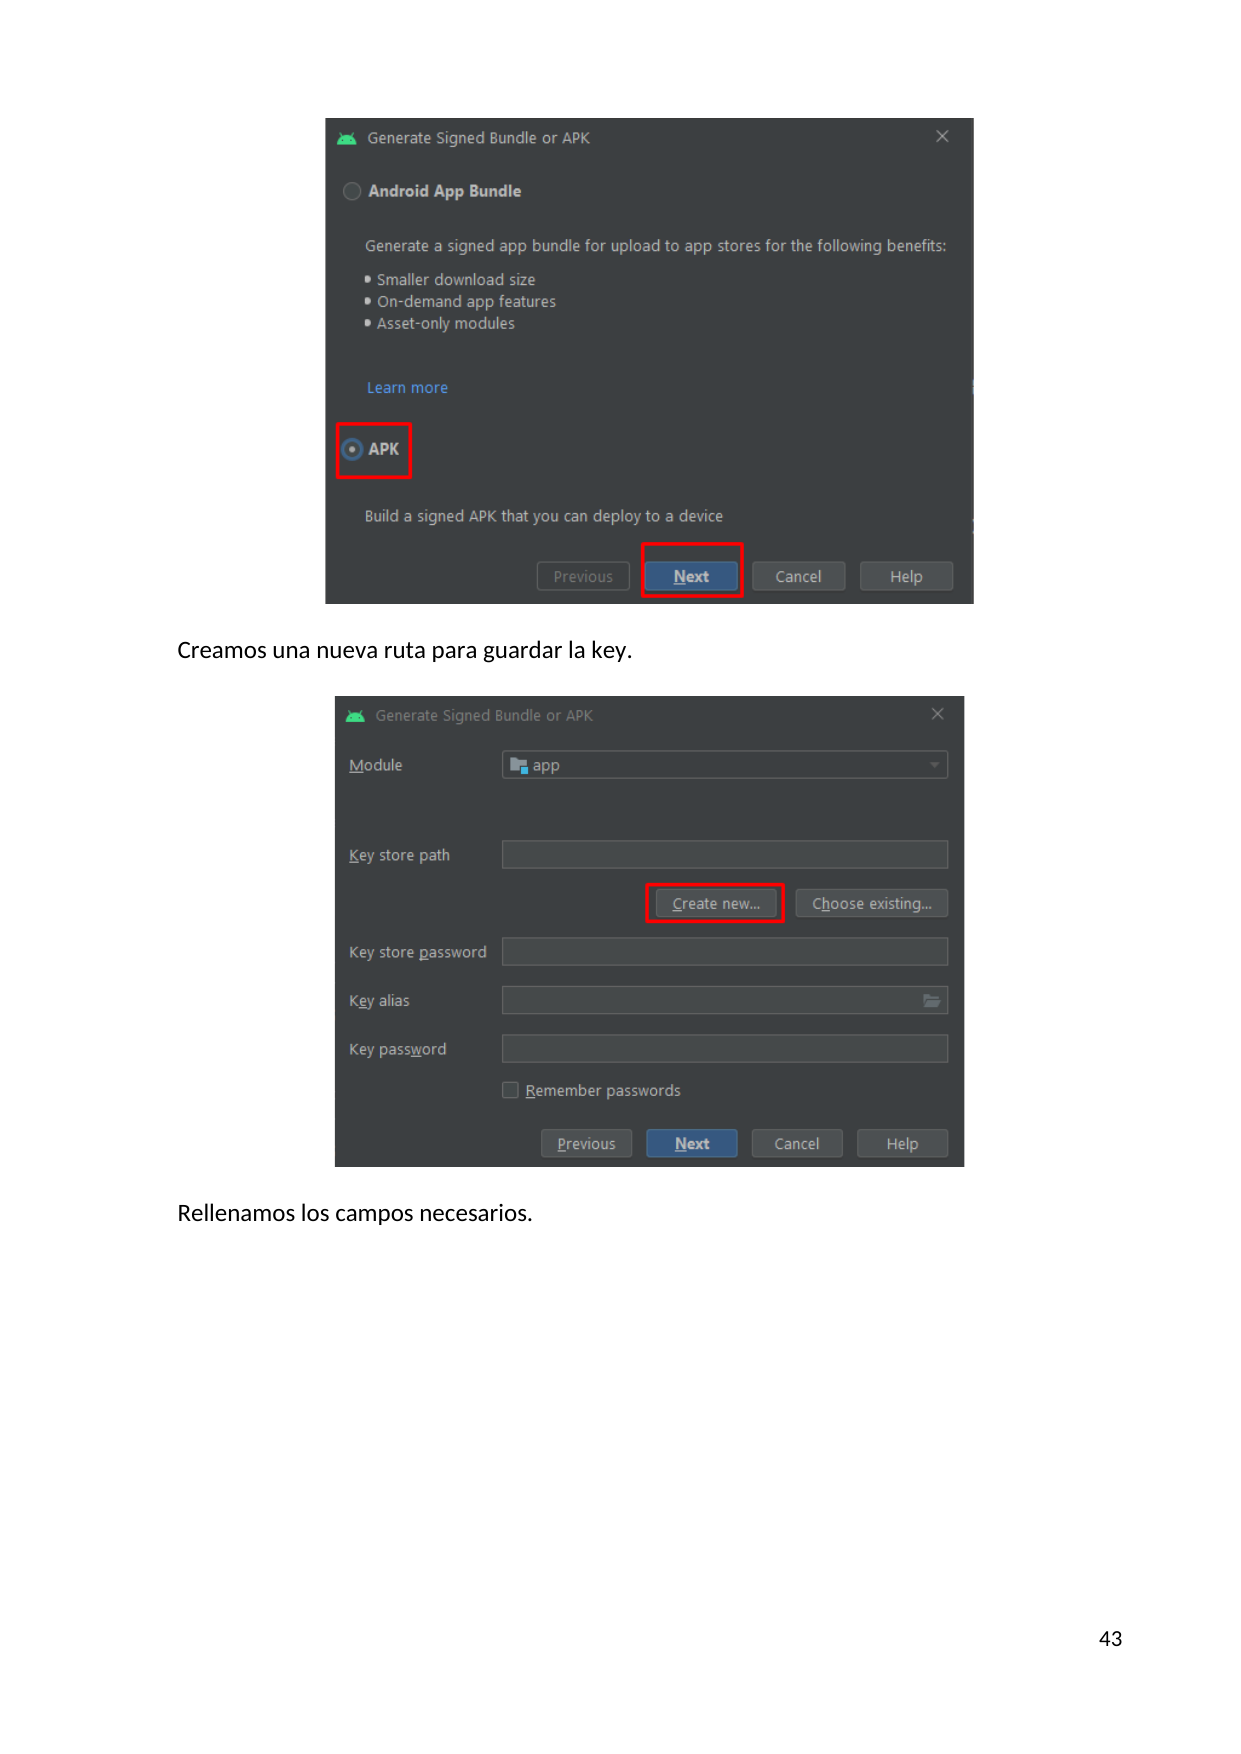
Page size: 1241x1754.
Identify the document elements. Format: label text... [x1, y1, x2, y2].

text Rellenamos los campos necesarios. [177, 1197, 1122, 1228]
picture [325, 118, 974, 604]
text Creamos una nueva ruta para guardar la key. [177, 634, 1122, 664]
picture [334, 696, 965, 1167]
